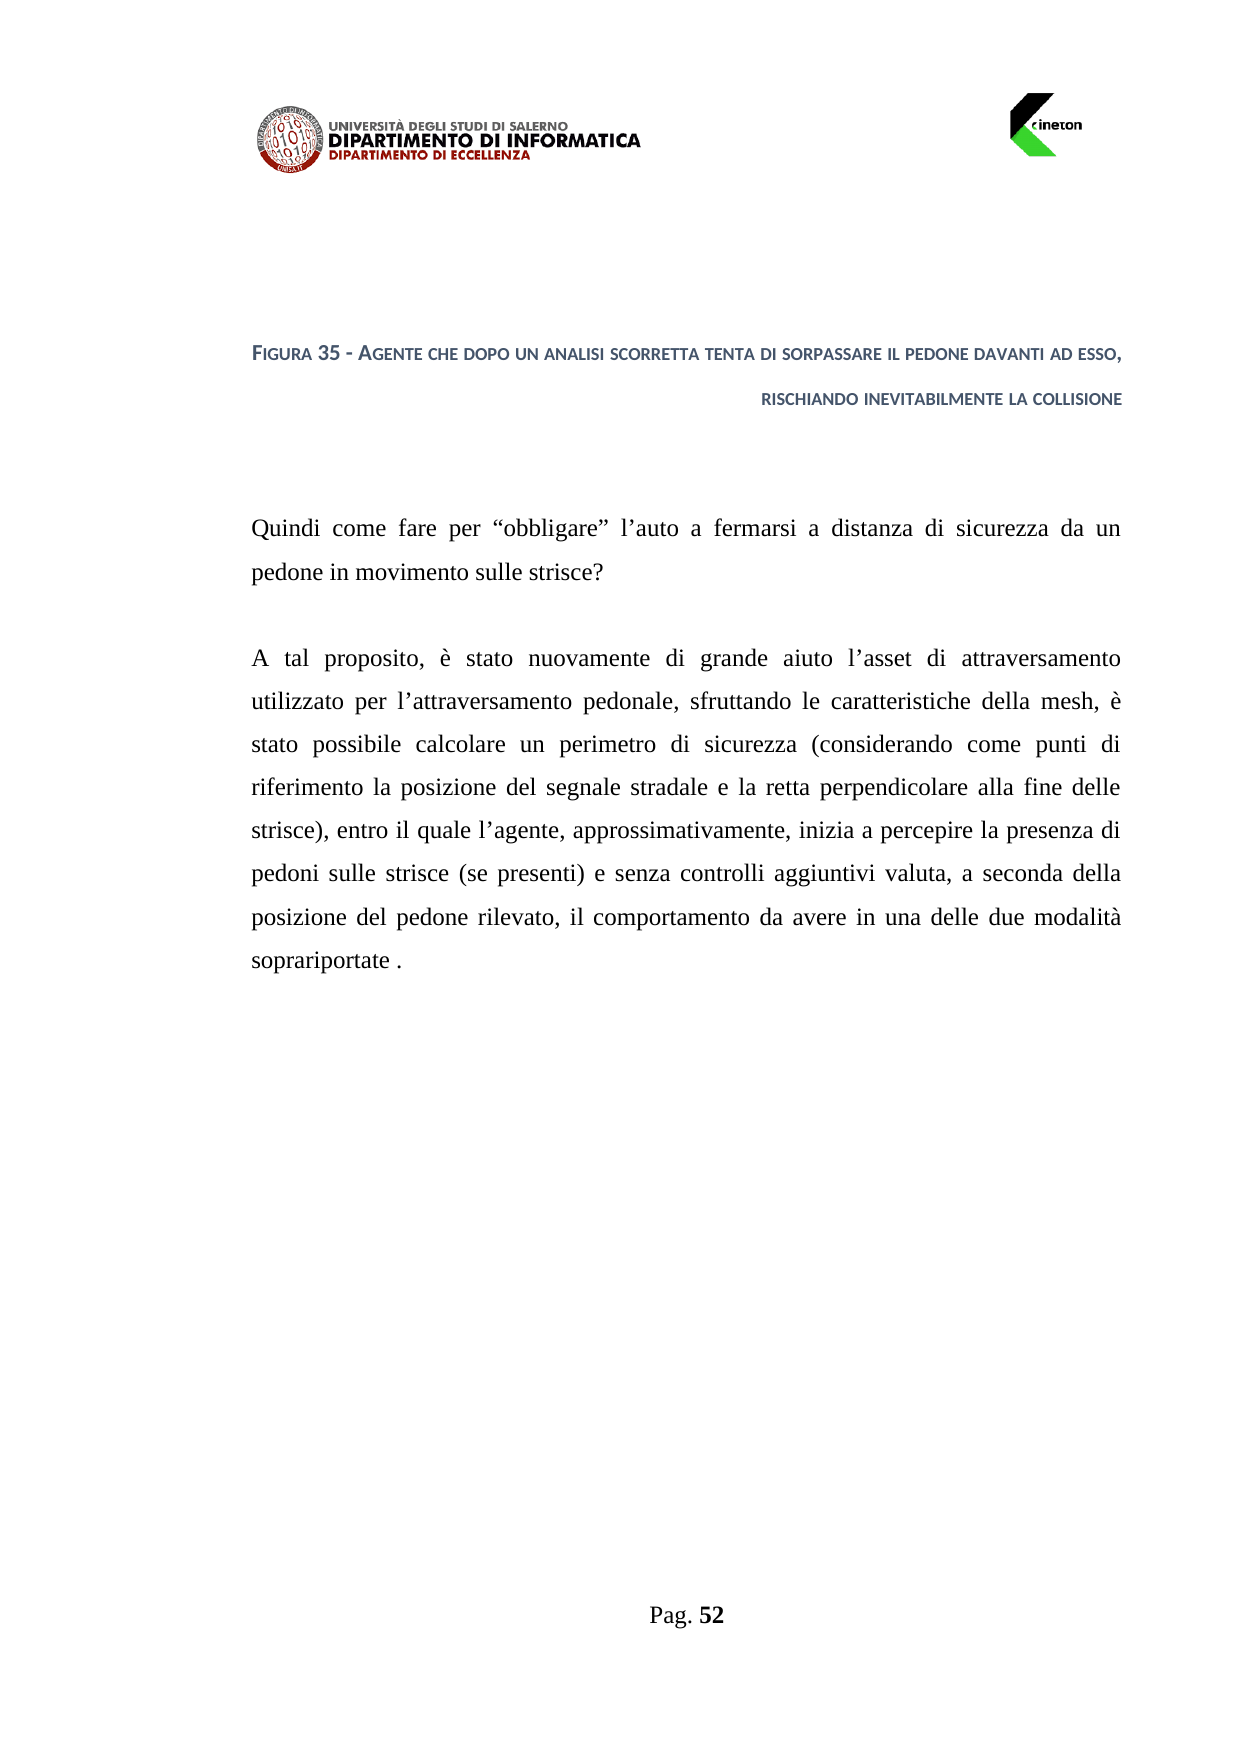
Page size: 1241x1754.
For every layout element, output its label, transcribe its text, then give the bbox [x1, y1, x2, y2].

text Figura 35 - Agente che dopo un analisi scorretta tenta di sorpassare il pedone davanti ad esso, [118, 338, 1122, 366]
picture [987, 73, 1102, 177]
picture [251, 102, 645, 177]
text A tal proposito, è stato nuovamente di grande aiuto l’asset di attraversamento utilizzato per l’attraversamento pedonale, sfruttando le caratteristiche della mesh, è stato possibile calcolare un perimetro di sicurezza (considerando come punti di riferimento la posizione del segnale stradale e la retta perpendicolare alla fine delle strisce), entro il quale l’agente, approssimativamente, inizia a percepire la presenza di pedoni sulle strisce (se presenti) e senza controlli aggiuntivi valuta, a seconda della posizione del pedone rilevato, il comportamento da avere in una delle due modalità soprariportate . [251, 643, 1122, 973]
text rischiando inevitabilmente la collisione [118, 383, 1122, 411]
text Quindi come fare per “obbligare” l’auto a fermarsi a distanza di sicurezza da un pedone in movimento sulle strisce? [251, 513, 1122, 585]
